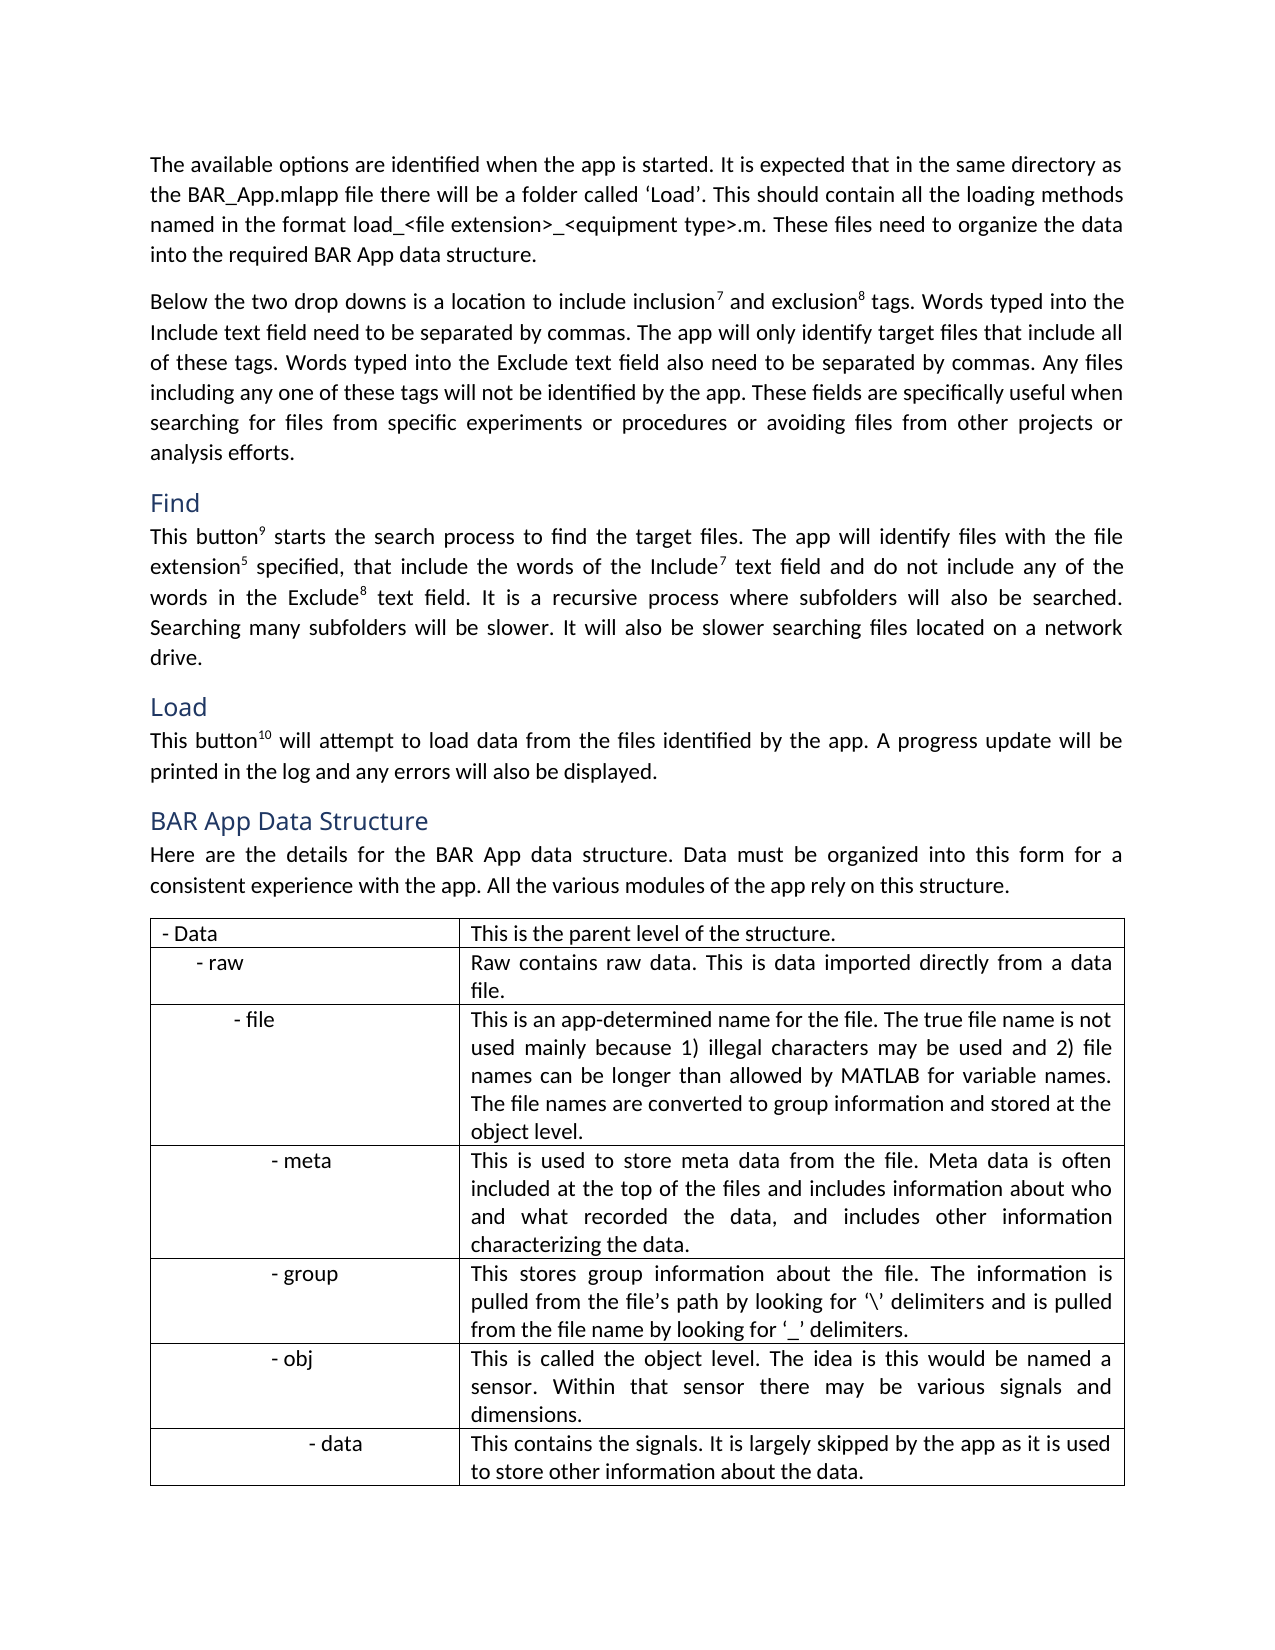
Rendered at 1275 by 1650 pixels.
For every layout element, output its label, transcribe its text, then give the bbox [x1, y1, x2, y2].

table_cell - file [151, 1005, 459, 1145]
text This button9 starts the search process to find the target files. The app will identify files with the file extension5 specified, that include the words of the Include7 text field and do not include any of the words in the Exclude8 text field. It is a recursive process where subfolders will also be searched. Searching many subfolders will be slower. It will also be slower searching files located on a network drive. [150, 522, 1125, 671]
table_cell This is used to store meta data from the file. Meta data is often included at the top of the files and includes information about who and what recorded the data, and includes other information characterizing the data. [460, 1146, 1124, 1258]
table_cell This is called the object level. The idea is this would be named a sensor. Within that sensor there may be various signals and dimensions. [460, 1344, 1124, 1428]
table_cell This is an app-determined name for the file. The true file name is not used mainly because 1) illegal characters may be used and 2) file names can be longer than allowed by MATLAB for variable names. The file names are converted to group information and stored at the object level. [460, 1005, 1124, 1145]
table_cell This stores group information about the file. The information is pulled from the file’s path by looking for ‘\’ delimiters and is pulled from the file name by looking for ‘_’ delimiters. [460, 1259, 1124, 1343]
table_header This is the parent level of the structure. [460, 919, 1124, 947]
table_header - Data [151, 919, 459, 947]
subtitle Load [150, 690, 1125, 724]
table_cell - meta [151, 1146, 459, 1258]
subtitle BAR App Data Structure [150, 804, 1125, 838]
table_cell - group [151, 1259, 459, 1343]
table_cell This contains the signals. It is largely skipped by the app as it is used to store other information about the data. [460, 1429, 1124, 1485]
text Here are the details for the BAR App data structure. Data must be organized into this form for a consistent experience with the app. All the various modules of the app rely on this structure. [150, 841, 1125, 899]
subtitle Find [150, 485, 1125, 519]
table_cell - obj [151, 1344, 459, 1428]
table_cell - raw [151, 948, 459, 1004]
table_cell - data [151, 1429, 459, 1485]
text This button10 will attempt to load data from the files identified by the app. A progress update will be printed in the log and any errors will also be displayed. [150, 727, 1125, 785]
text Below the two drop downs is a location to include inclusion7 and exclusion8 tags. Words typed into the Include text field need to be separated by commas. The app will only identify target files that include all of these tags. Words typed into the Exclude text field also need to be separated by commas. Any files including any one of these tags will not be identified by the app. These fields are specifically useful when searching for files from specific experiments or procedures or avoiding files from other projects or analysis efforts. [150, 287, 1125, 467]
text The available options are identified when the app is started. It is expected that in the same directory as the BAR_App.mlapp file there will be a folder called ‘Load’. This should contain all the loading methods named in the format load_<file extension>_<equipment type>.m. These files need to organize the data into the required BAR App data structure. [150, 150, 1125, 269]
table_cell Raw contains raw data. This is data imported directly from a data file. [460, 948, 1124, 1004]
